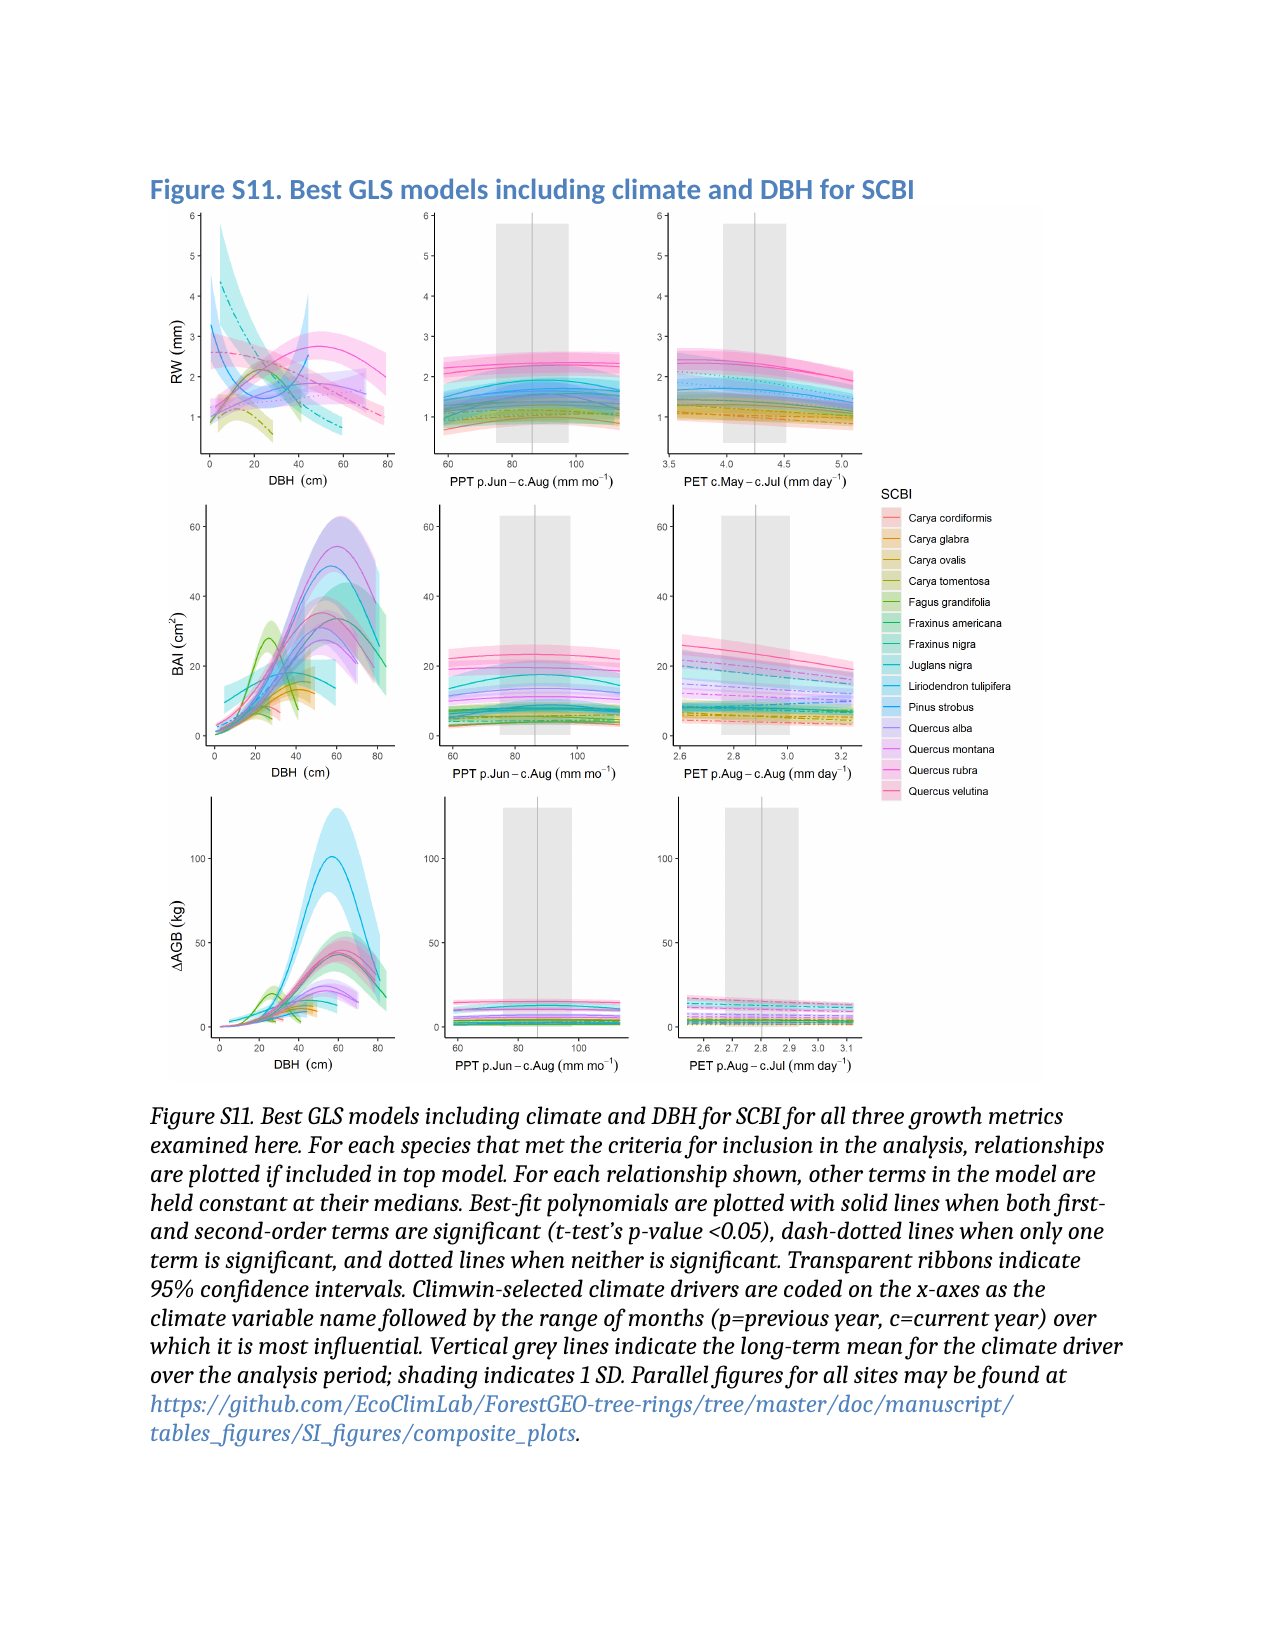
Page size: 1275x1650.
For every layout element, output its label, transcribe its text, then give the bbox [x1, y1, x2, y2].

subtitle Figure S11. Best GLS models including climate and DBH for SCBI [150, 171, 1125, 206]
text Figure S11. Best GLS models including climate and DBH for SCBI for all three growth metrics examined here. For each species that met the criteria for inclusion in the analysis, relationships are plotted if included in top model. For each relationship shown, other terms in the model are held constant at their medians. Best-fit polynomials are plotted with solid lines when both first- and second-order terms are significant (t-test’s p-value <0.05), dash-dotted lines when only one term is significant, and dotted lines when neither is significant. Transparent ribbons indicate 95% confidence intervals. Climwin-selected climate drivers are coded on the x-axes as the climate variable name followed by the range of months (p=previous year, c=current year) over which it is most influential. Vertical grey lines indicate the long-term mean for the climate driver over the analysis period; shading indicates 1 SD. Parallel figures for all sites may be found at https://github.com/EcoClimLab/ForestGEO-tree-rings/tree/master/doc/manuscript/tables_figures/SI_figures/composite_plots. [150, 1102, 1125, 1447]
picture [168, 206, 1044, 1082]
